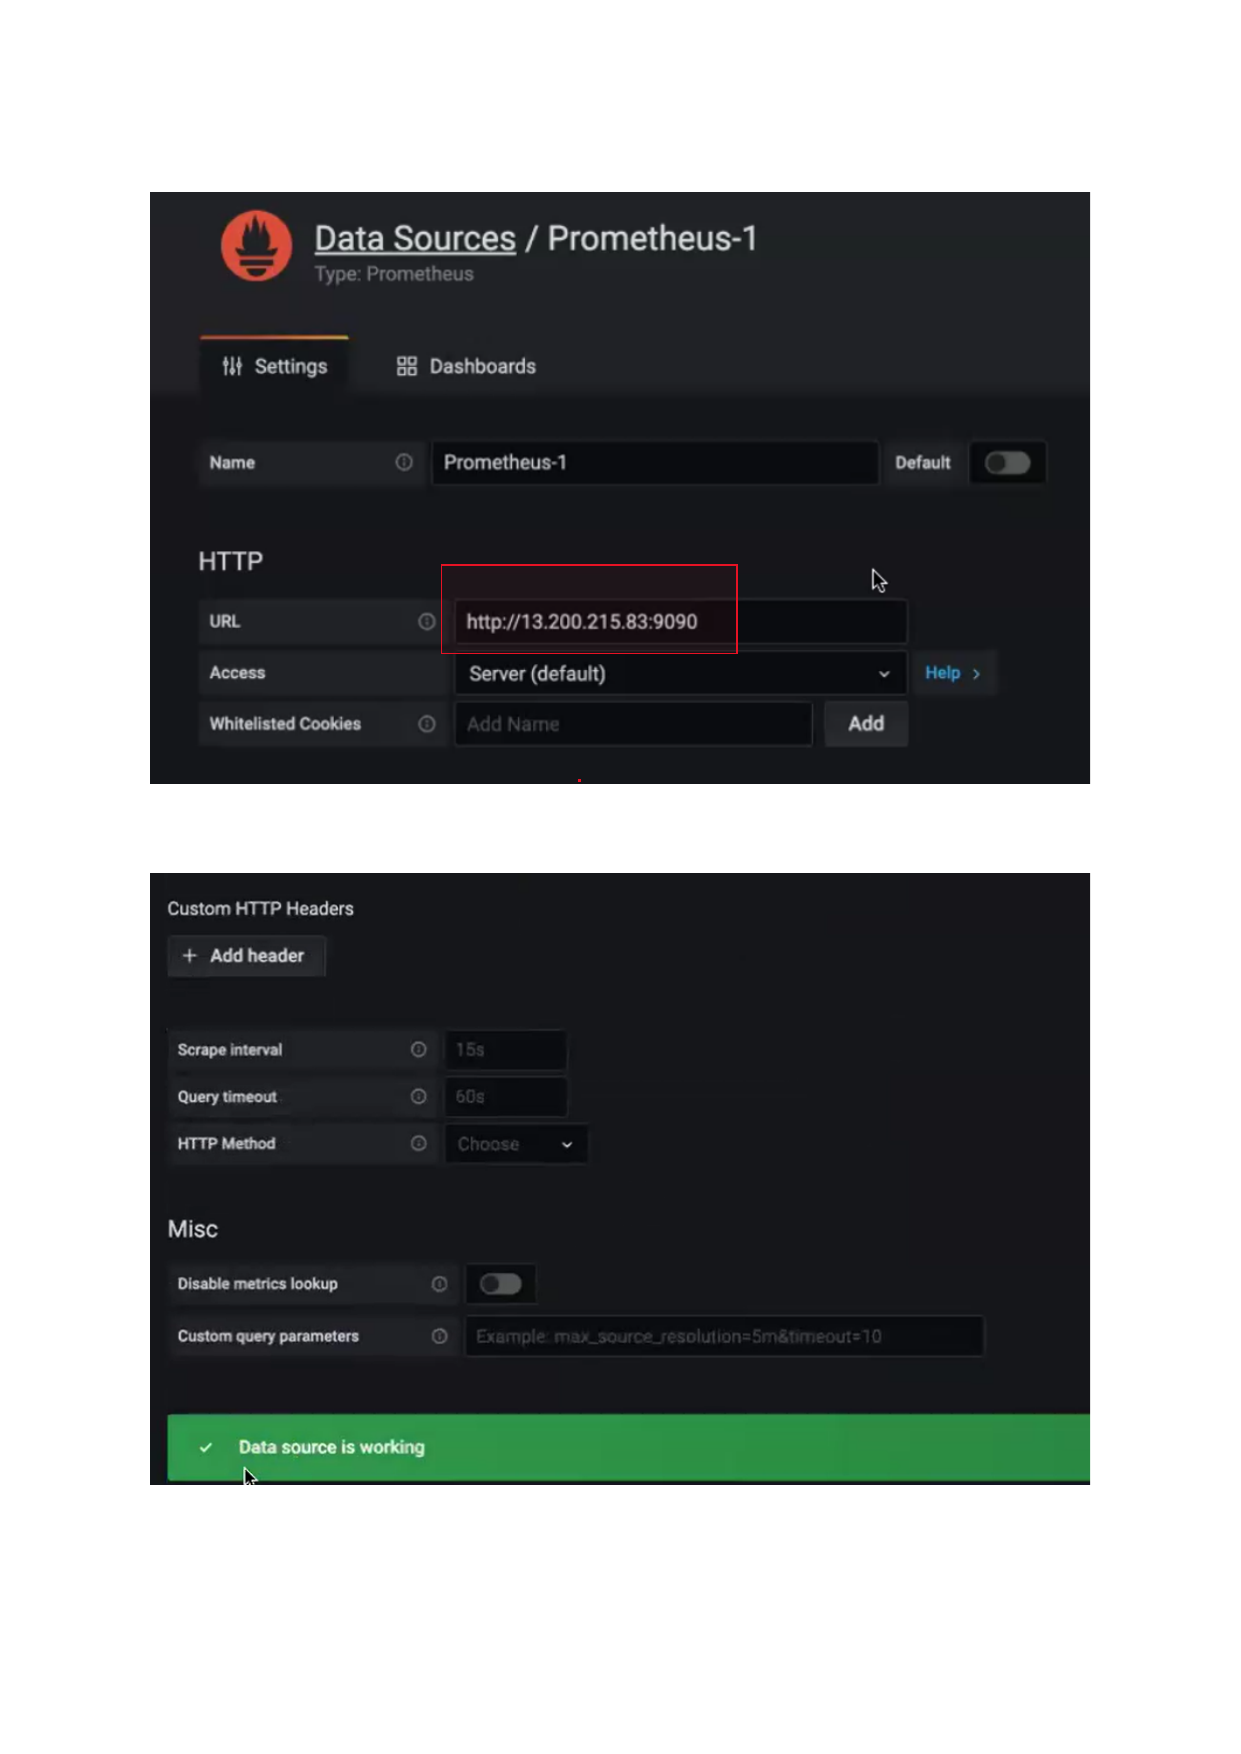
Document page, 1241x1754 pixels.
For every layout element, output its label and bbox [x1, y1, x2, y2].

picture [150, 873, 1091, 1485]
picture [150, 192, 1091, 784]
